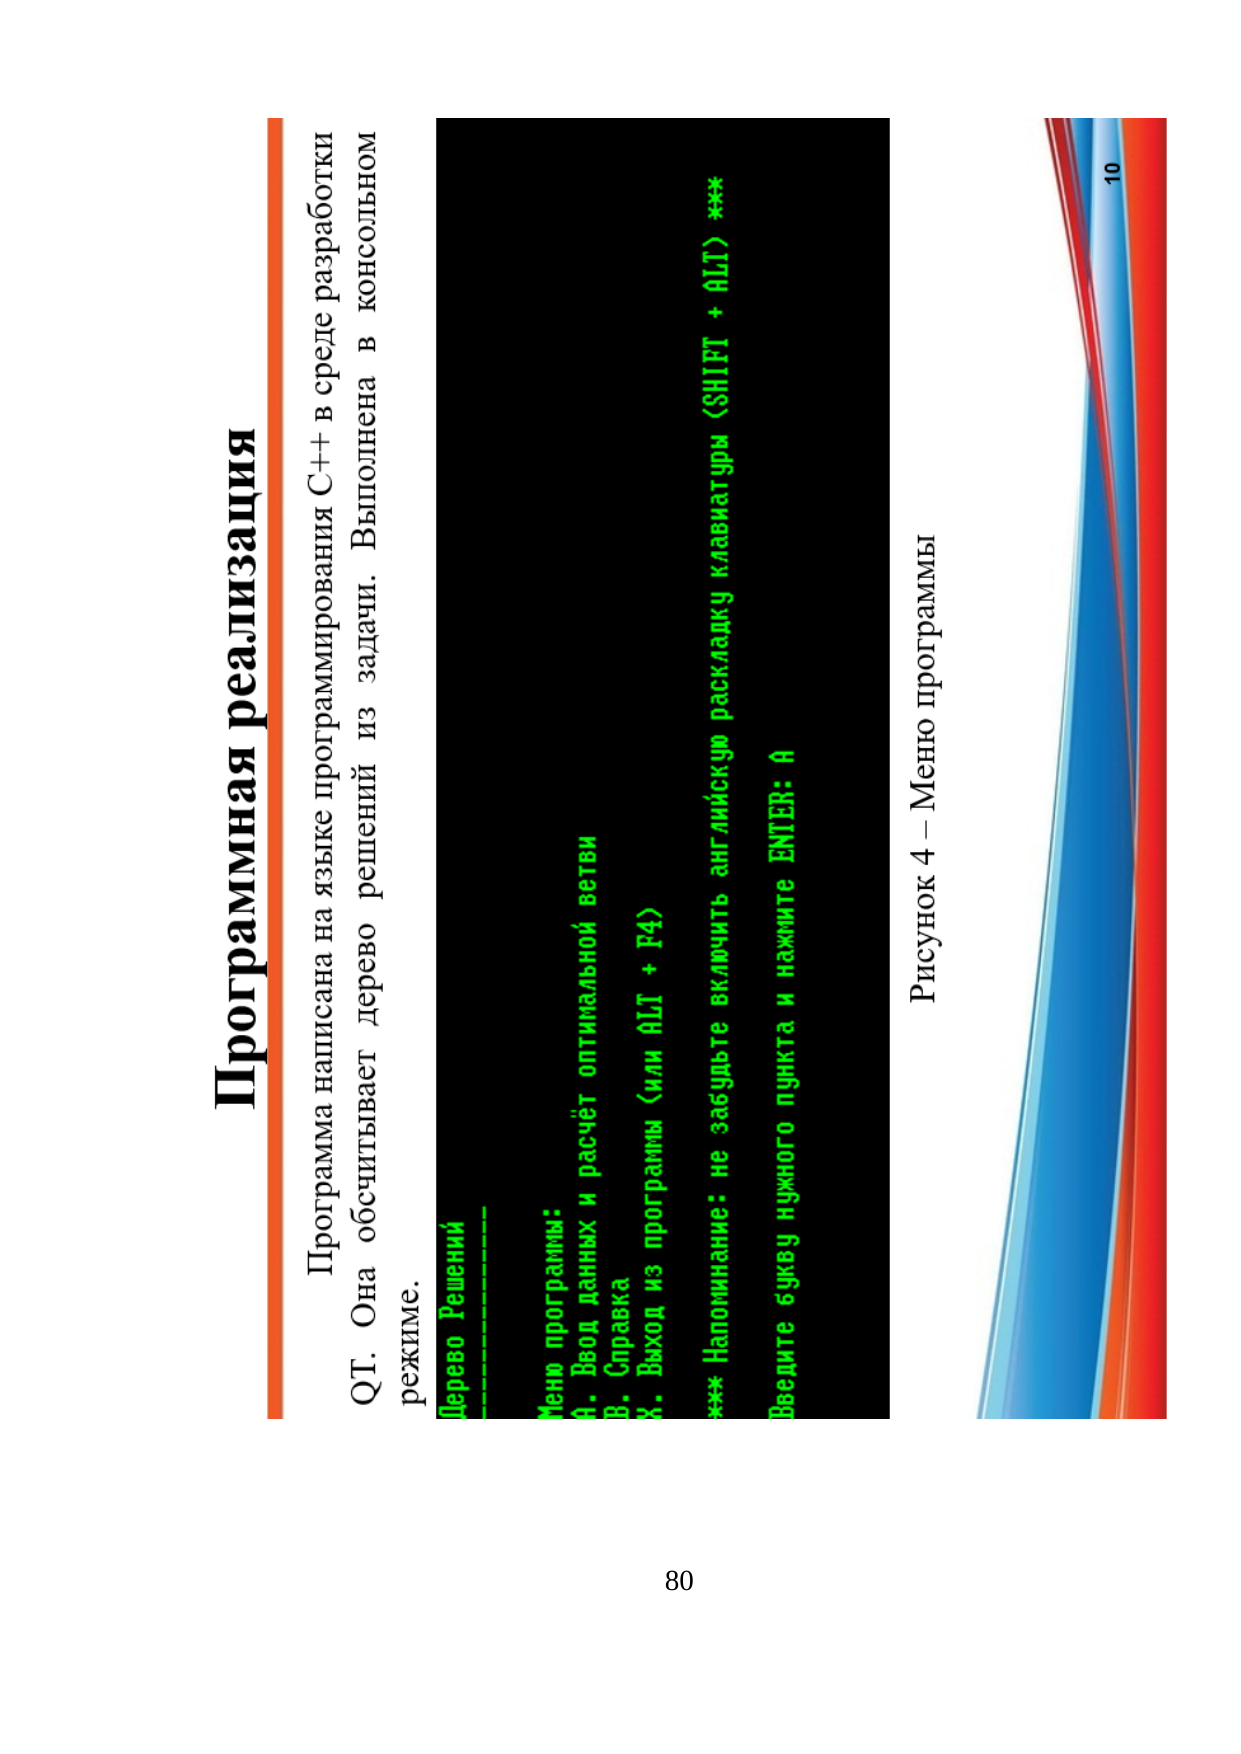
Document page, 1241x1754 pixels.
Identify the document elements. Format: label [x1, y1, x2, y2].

picture [191, 118, 1167, 1419]
